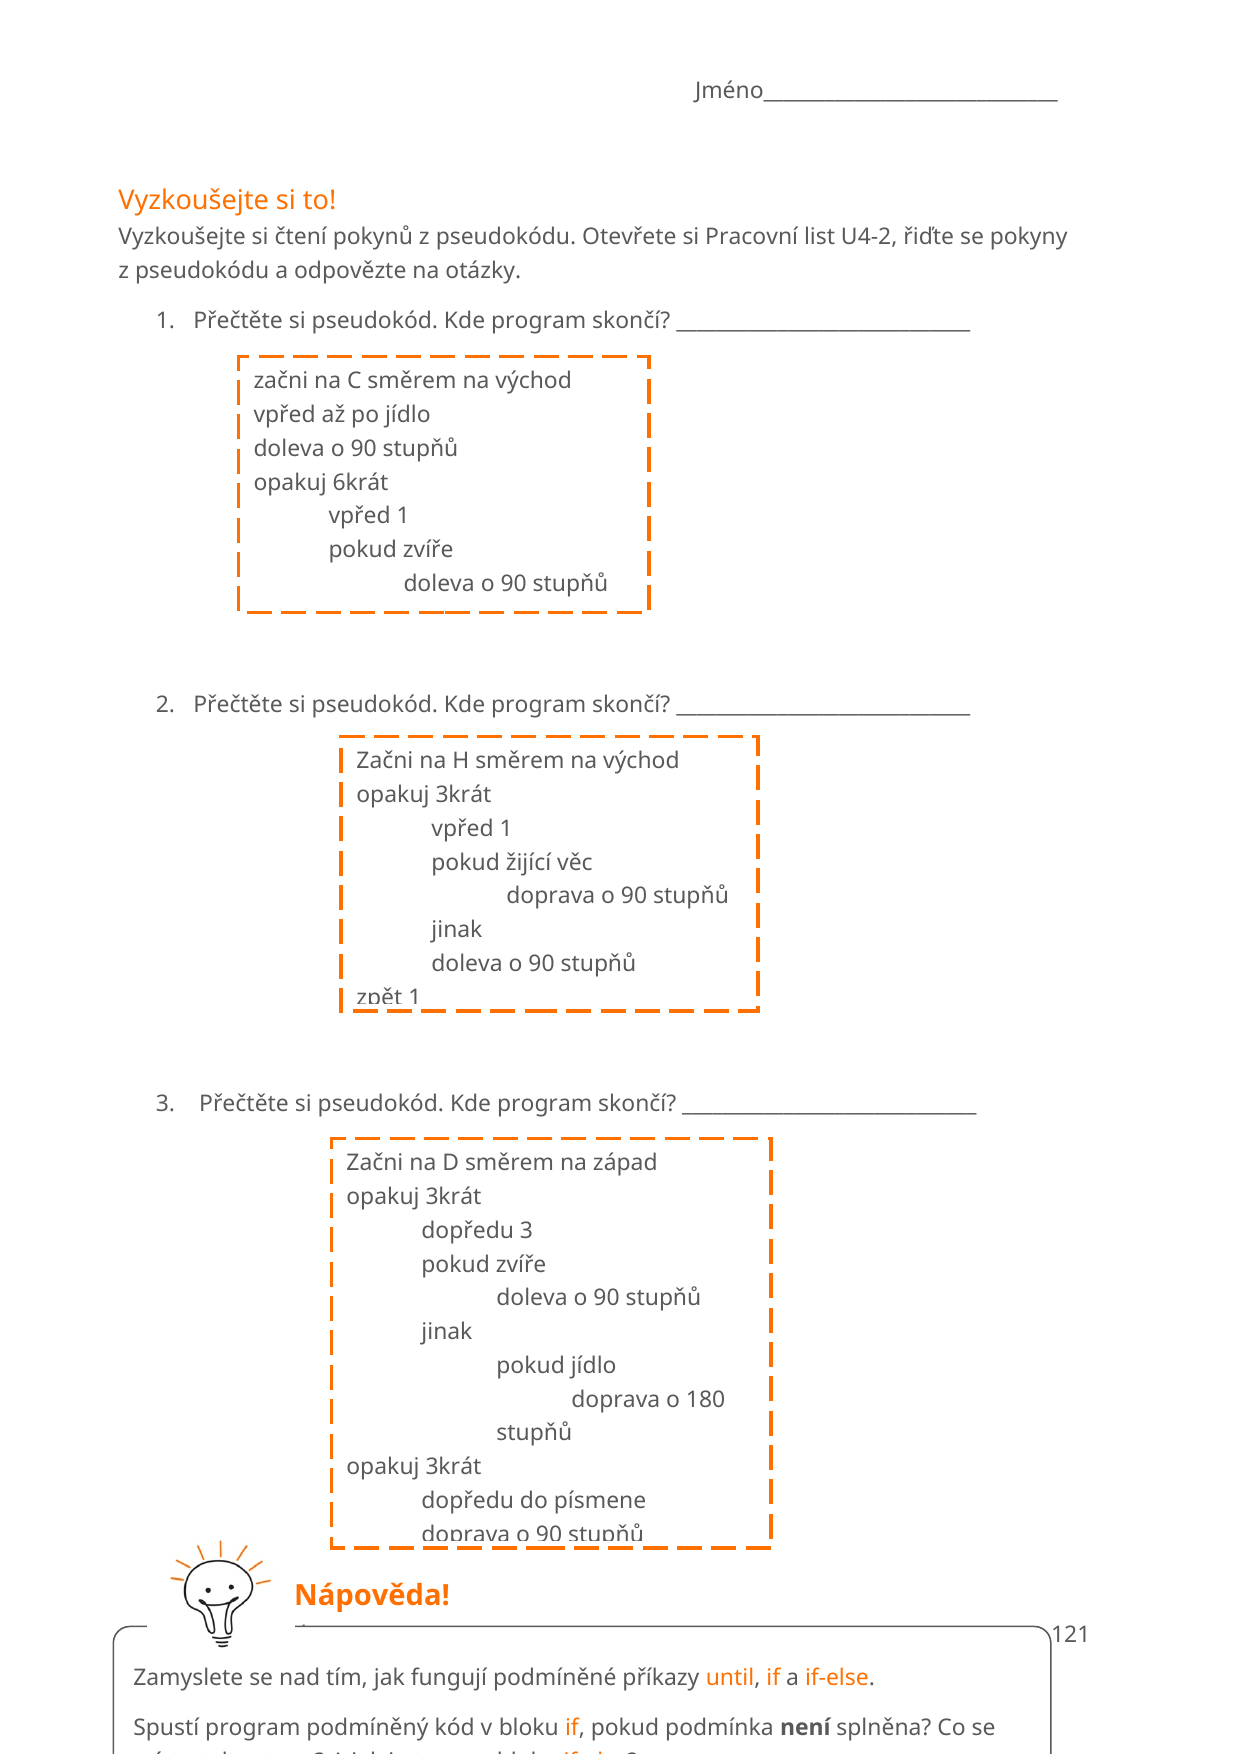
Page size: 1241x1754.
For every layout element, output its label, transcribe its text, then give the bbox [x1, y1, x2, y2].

list Přečtěte si pseudokód. Kde program skončí? _____________________________ [156, 304, 1122, 336]
picture [147, 1517, 295, 1665]
text Vyzkoušejte si čtení pokynů z pseudokódu. Otevřete si Pracovní list U4-2, řiďte se pokyny z pseudokódu a odpovězte na otázky. [118, 220, 1122, 285]
list Přečtěte si pseudokód. Kde program skončí? _____________________________ [156, 1087, 1122, 1118]
list Přečtěte si pseudokód. Kde program skončí? _____________________________ [156, 688, 1122, 719]
subtitle Vyzkoušejte si to! [118, 180, 1122, 217]
